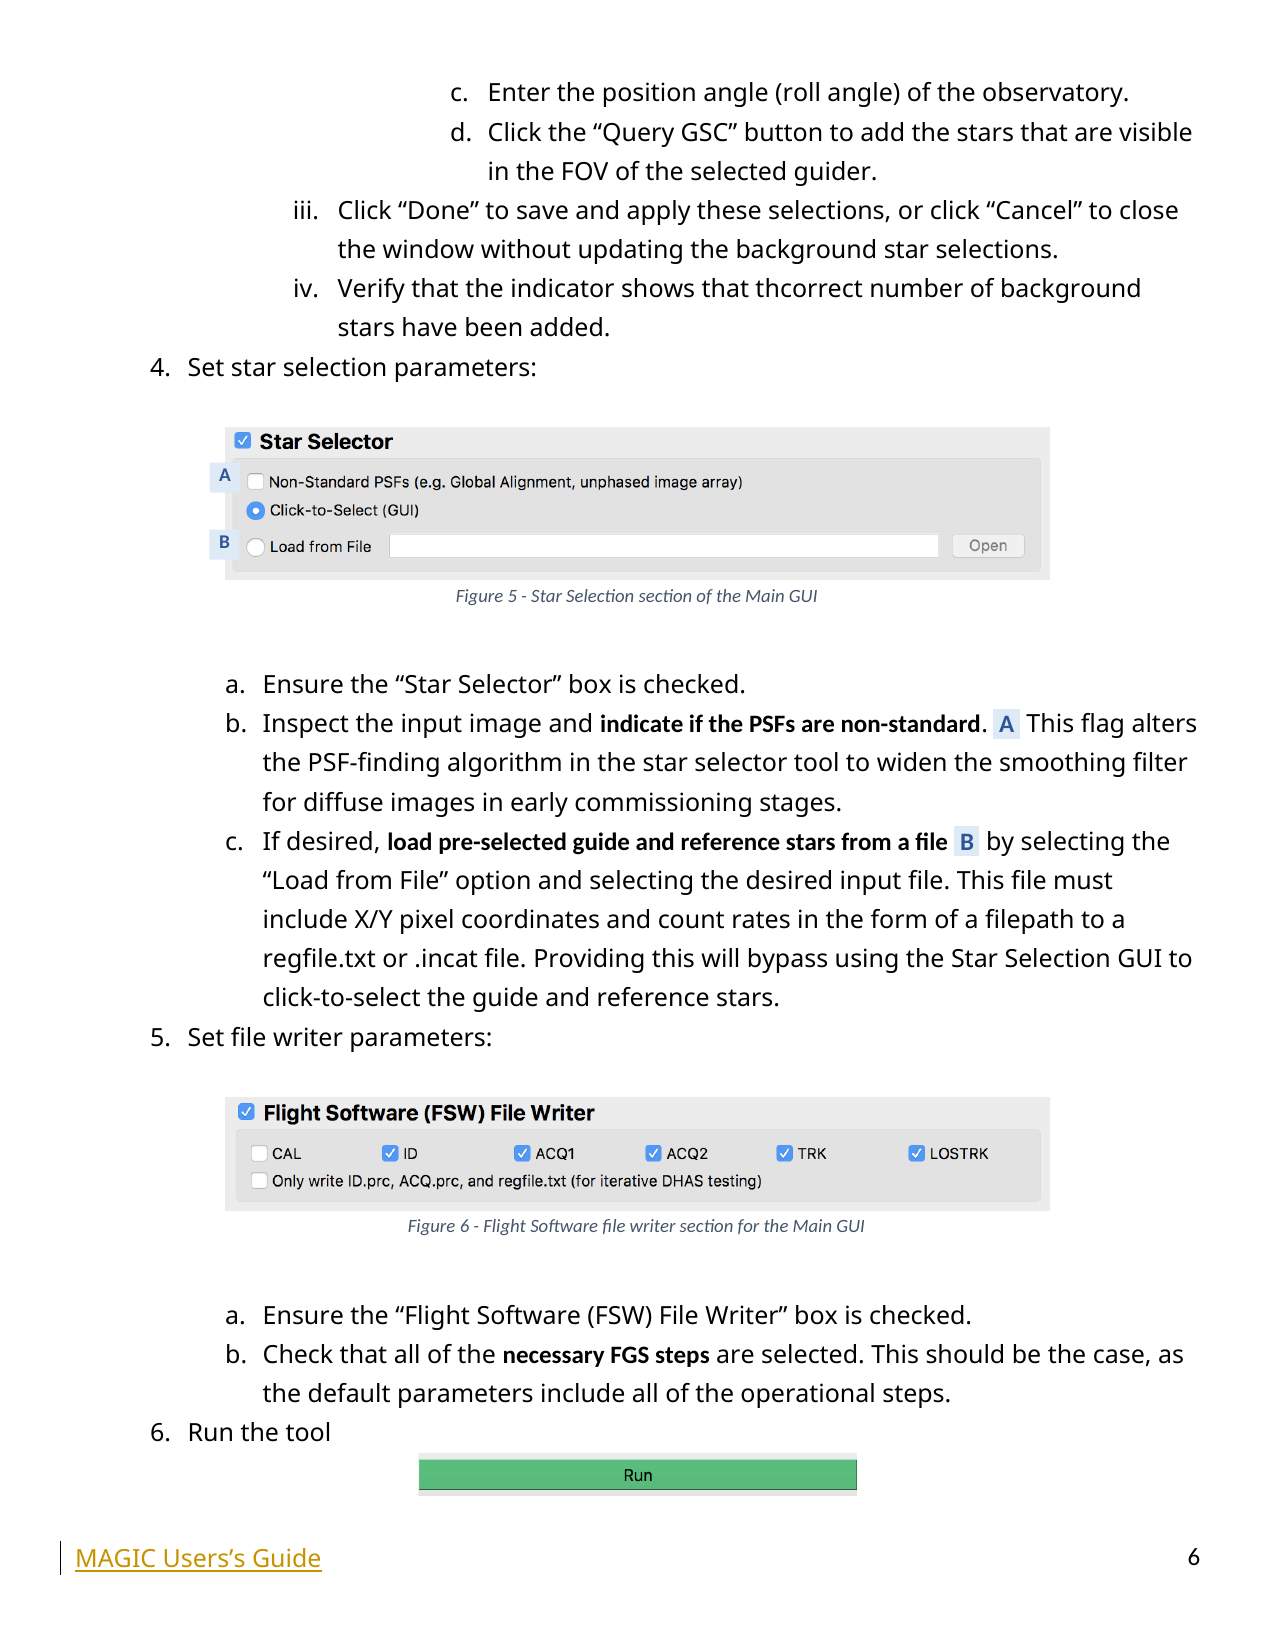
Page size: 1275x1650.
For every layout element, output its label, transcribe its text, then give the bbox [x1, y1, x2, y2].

list Verify that the indicator shows that thcorrect number of background stars have been added. [319, 271, 1200, 344]
list Run the tool [150, 1415, 1200, 1449]
list Enter the position angle (roll angle) of the observatory. [450, 75, 1200, 109]
list Set star selection parameters: [150, 349, 1200, 383]
list Inspect the input image and indicate if the PSFs are non-standard. A This flag alters the PSF-finding algorithm in the star selector tool to widen the smoothing filter for diffuse images in early commissioning stages. [225, 706, 1200, 818]
text Figure 5 - Star Selection section of the Main GUI [75, 584, 1200, 607]
list Ensure the “Flight Software (FSW) File Writer” box is checked. [225, 1297, 1200, 1331]
list If desired, load pre-selected guide and reference stars from a file B by selecting the “Load from File” option and selecting the desired input file. This file must include X/Y pixel coordinates and count rates in the form of a filepath to a regfile.txt or .incat file. Providing this will bypass using the Star Selection GUI to click-to-select the guide and reference stars. [225, 823, 1200, 1014]
text Figure 6 - Flight Software file writer section for the Main GUI [75, 1214, 1200, 1237]
list Ensure the “Star Selector” box is checked. [225, 667, 1200, 701]
list Check that all of the necessary FGS steps are selected. This should be the case, as the default parameters include all of the operational steps. [225, 1336, 1200, 1410]
list Set file writer parameters: [150, 1019, 1200, 1053]
picture [225, 427, 1050, 580]
list Click “Done” to save and apply these selections, or click “Cancel” to close the window without updating the background star selections. [319, 192, 1200, 266]
list Click the “Query GSC” button to add the stars that are visible in the FOV of the selected guider. [450, 114, 1200, 187]
picture [225, 1097, 1050, 1211]
picture [418, 1453, 857, 1496]
